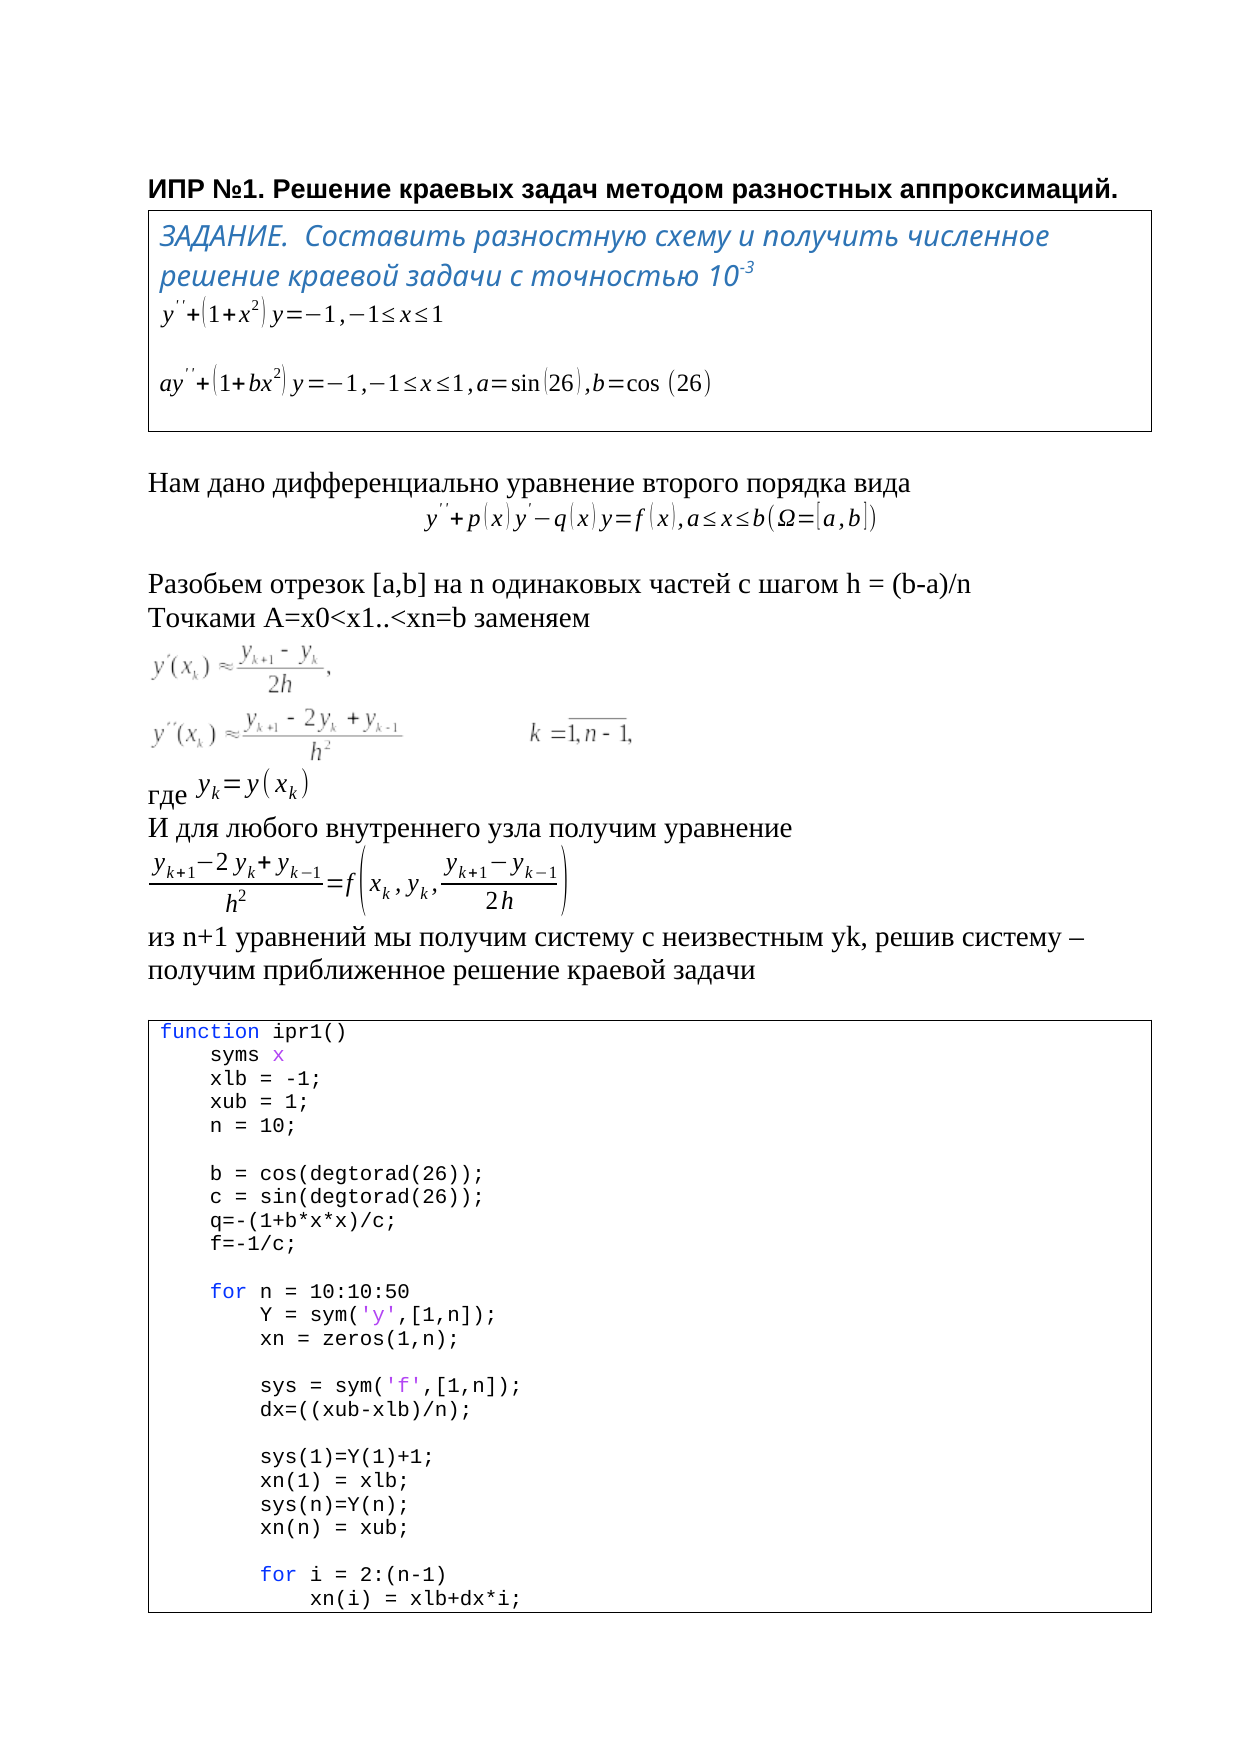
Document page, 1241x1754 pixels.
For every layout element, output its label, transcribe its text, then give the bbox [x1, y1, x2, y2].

subtitle ИПР №1. Решение краевых задач методом разностных аппроксимаций. [148, 173, 1152, 204]
text Точками A=x0<x1..<xn=b заменяем [148, 600, 1152, 633]
text И для любого внутреннего узла получим уравнение [148, 810, 1152, 844]
text из n+1 уравнений мы получим систему с неизвестным yk, решив систему – получим приближенное решение краевой задачи [148, 919, 1152, 986]
text где [148, 767, 1152, 810]
text Разобьем отрезок [a,b] на n одинаковых частей с шагом h = (b-a)/n [148, 566, 1152, 600]
table_header ЗАДАНИЕ. Составить разностную схему и получить численное решение краевой задачи с точностью 10-3 [149, 211, 1151, 431]
text Нам дано дифференциально уравнение второго порядка вида [148, 466, 1152, 499]
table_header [149, 1021, 1151, 1612]
